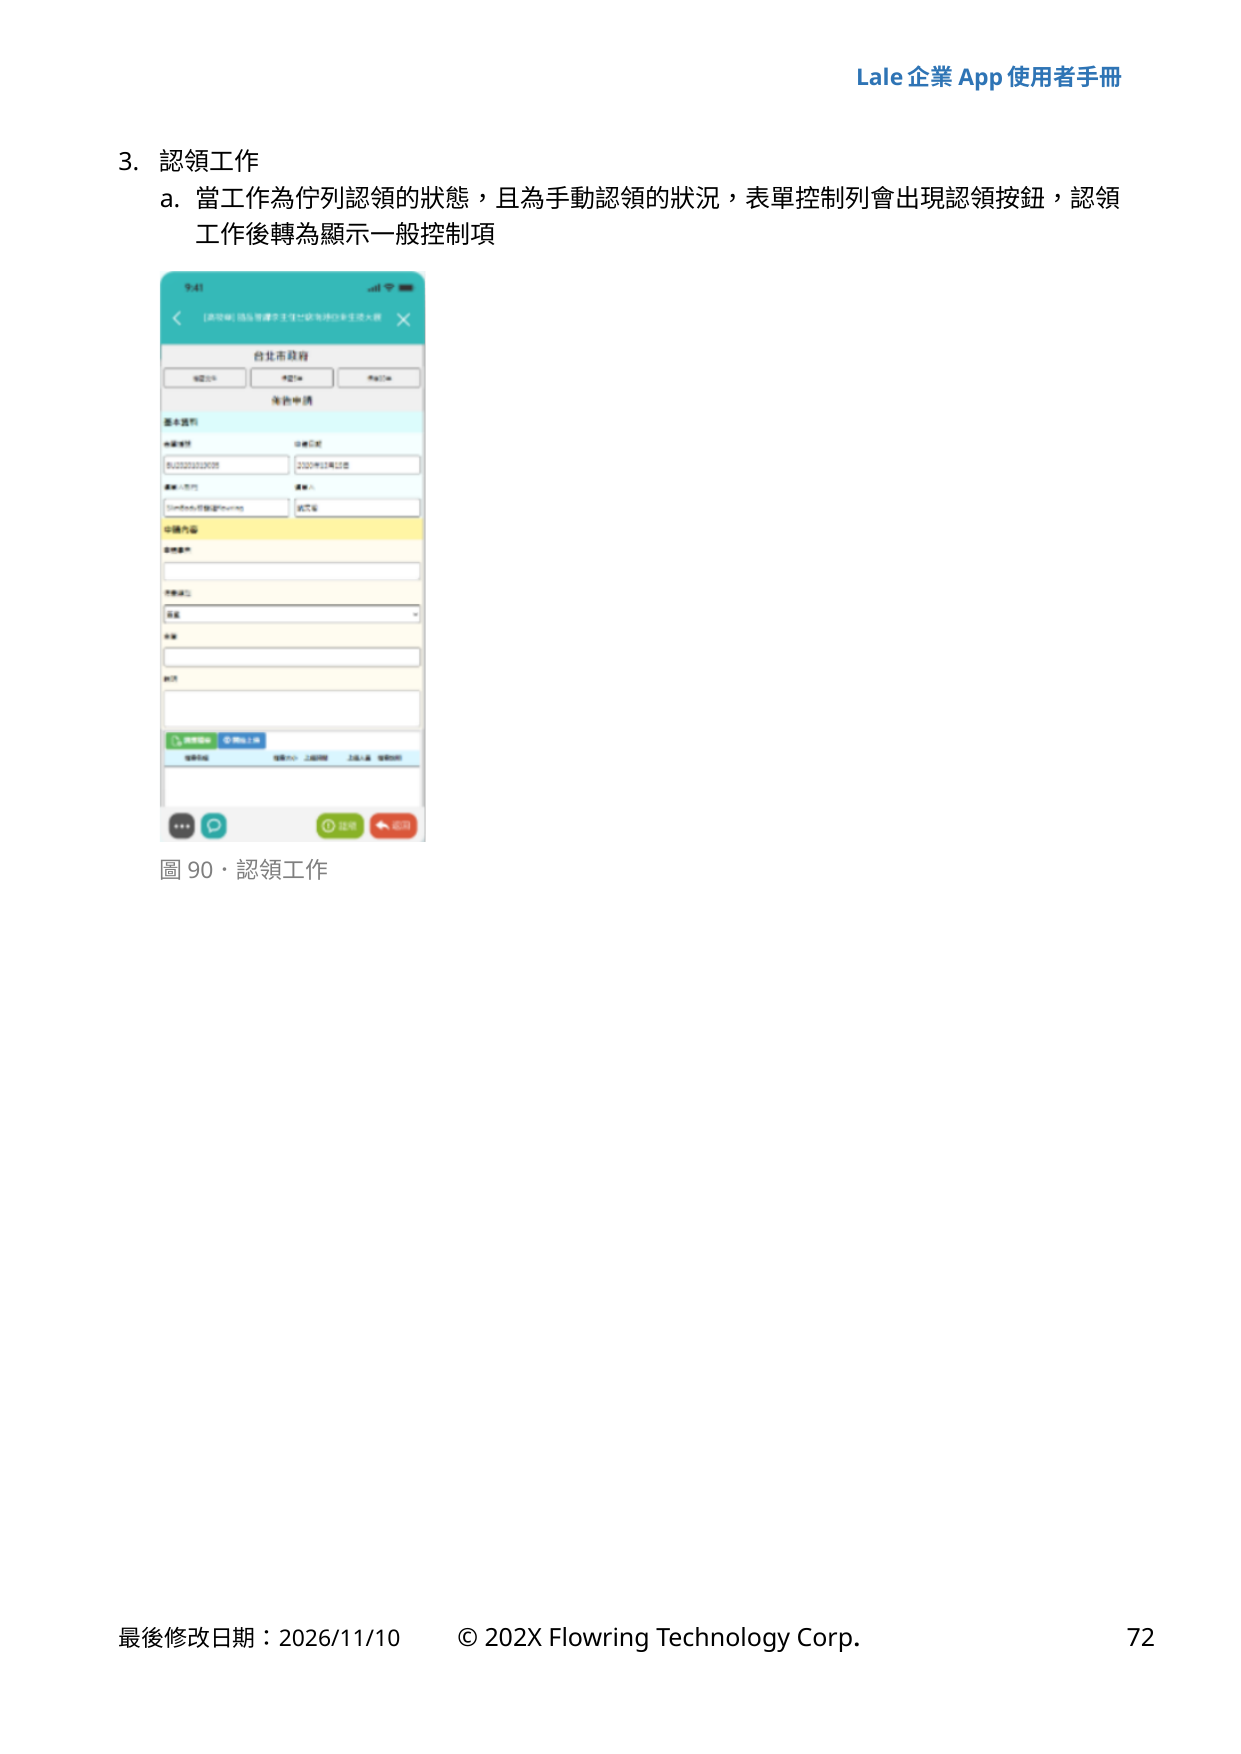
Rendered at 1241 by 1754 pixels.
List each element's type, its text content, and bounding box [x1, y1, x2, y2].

list 當工作為佇列認領的狀態，且為手動認領的狀況，表單控制列會出現認領按鈕，認領工作後轉為顯示一般控制項 [159, 178, 1122, 251]
list 認領工作 [118, 142, 1122, 178]
text 圖90．認領工作 [118, 261, 1122, 885]
picture [159, 271, 426, 842]
